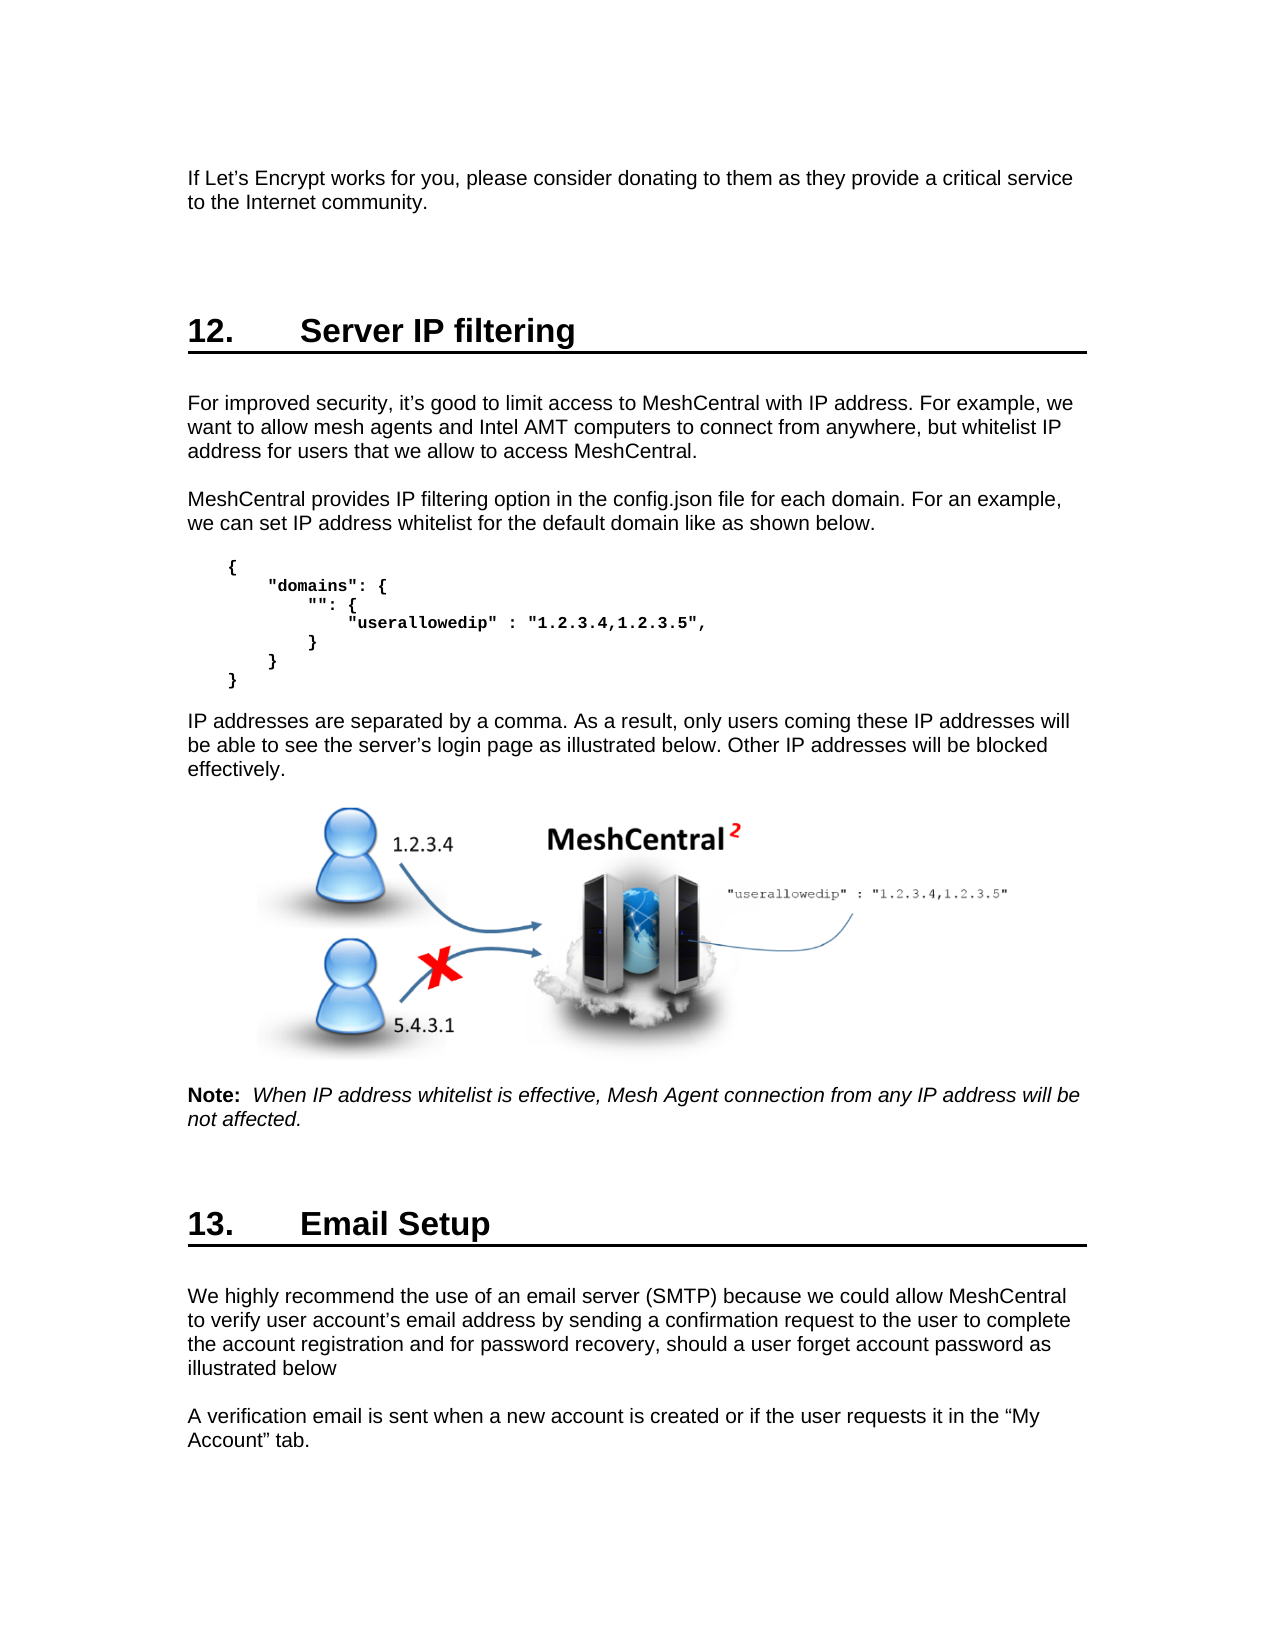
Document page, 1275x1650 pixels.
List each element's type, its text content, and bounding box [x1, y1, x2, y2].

text IP addresses are separated by a comma. As a result, only users coming these IP addresses will be able to see the server’s login page as illustrated below. Other IP addresses will be blocked effectively. [187, 709, 1087, 781]
text If Let’s Encrypt works for you, please consider donating to them as they provide a critical service to the Internet community. [187, 166, 1087, 214]
text } [187, 634, 1087, 653]
text } [187, 653, 1087, 672]
subtitle Email Setup [187, 1204, 1087, 1247]
text { [187, 558, 1087, 577]
text Note: When IP address whitelist is effective, Mesh Agent connection from any IP address will be not affected. [187, 1083, 1087, 1131]
text We highly recommend the use of an email server (SMTP) because we could allow MeshCentral to verify user account’s email address by sending a confirmation request to the user to complete the account registration and for password recovery, should a user forget account password as illustrated below [187, 1284, 1087, 1380]
text } [187, 672, 1087, 690]
text A verification email is sent when a new account is created or if the user requests it in the “My Account” tab. [187, 1404, 1087, 1452]
text "": { [187, 596, 1087, 615]
text "userallowedip" : "1.2.3.4,1.2.3.5", [187, 615, 1087, 634]
text For improved security, it’s good to limit access to MeshCentral with IP address. For example, we want to allow mesh agents and Intel AMT computers to connect from anywhere, but whitelist IP address for users that we allow to access MeshCentral. [187, 391, 1087, 463]
text "domains": { [187, 577, 1087, 596]
subtitle Server IP filtering [187, 311, 1087, 354]
picture [256, 805, 1019, 1083]
text MeshCentral provides IP filtering option in the config.json file for each domain. For an example, we can set IP address whitelist for the default domain like as shown below. [187, 487, 1087, 534]
